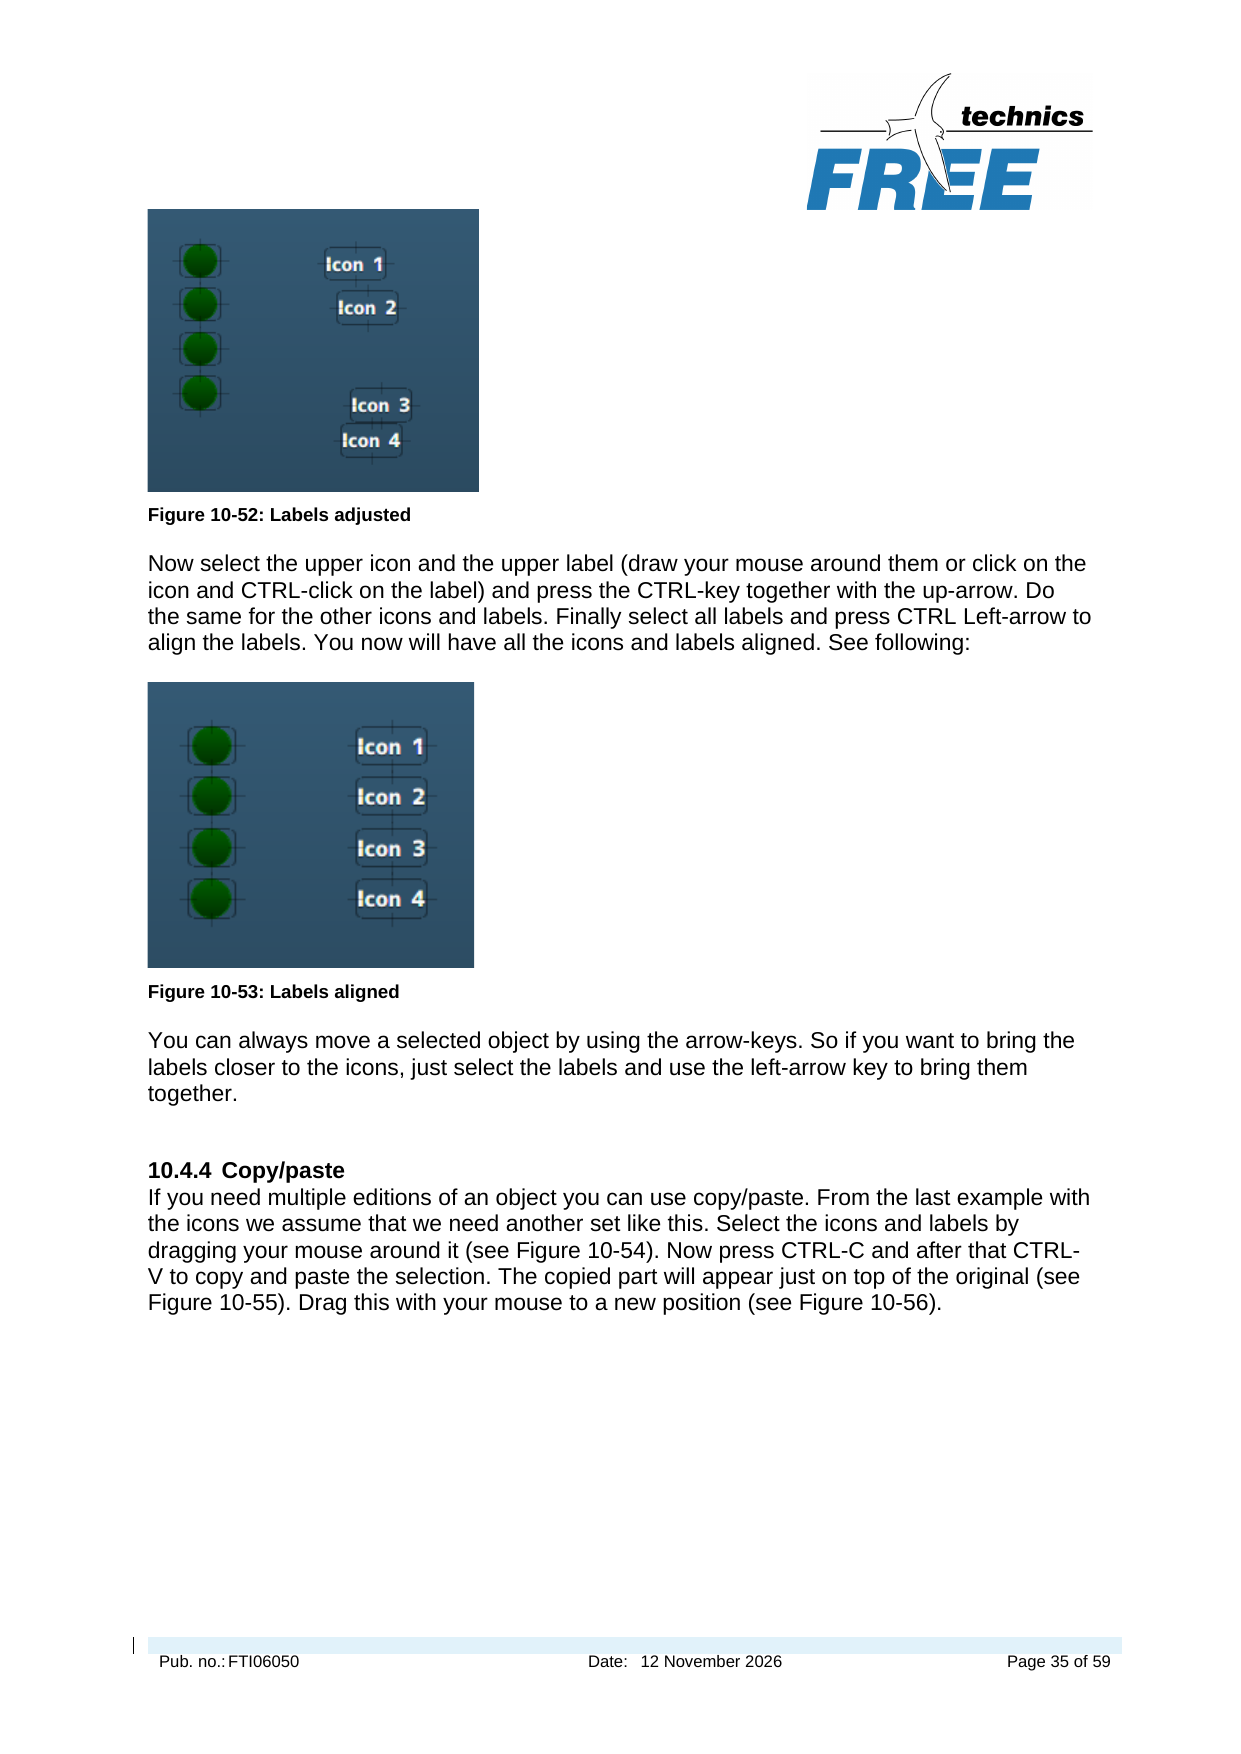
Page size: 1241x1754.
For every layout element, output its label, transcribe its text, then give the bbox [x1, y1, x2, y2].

picture [806, 73, 1093, 210]
subtitle Copy/paste [148, 1157, 1093, 1184]
picture [147, 682, 475, 968]
text You can always move a selected object by using the arrow-keys. So if you want to bring the labels closer to the icons, just select the labels and use the left-arrow key to bring them together. [148, 1027, 1093, 1106]
text Now select the upper icon and the upper label (draw your mouse around them or click on the icon and CTRL-click on the label) and press the CTRL-key together with the up-arrow. Do the same for the other icons and labels. Finally select all labels and press CTRL Left-arrow to align the labels. You now will have all the icons and labels aligned. See following: [148, 550, 1093, 656]
picture [147, 209, 479, 492]
